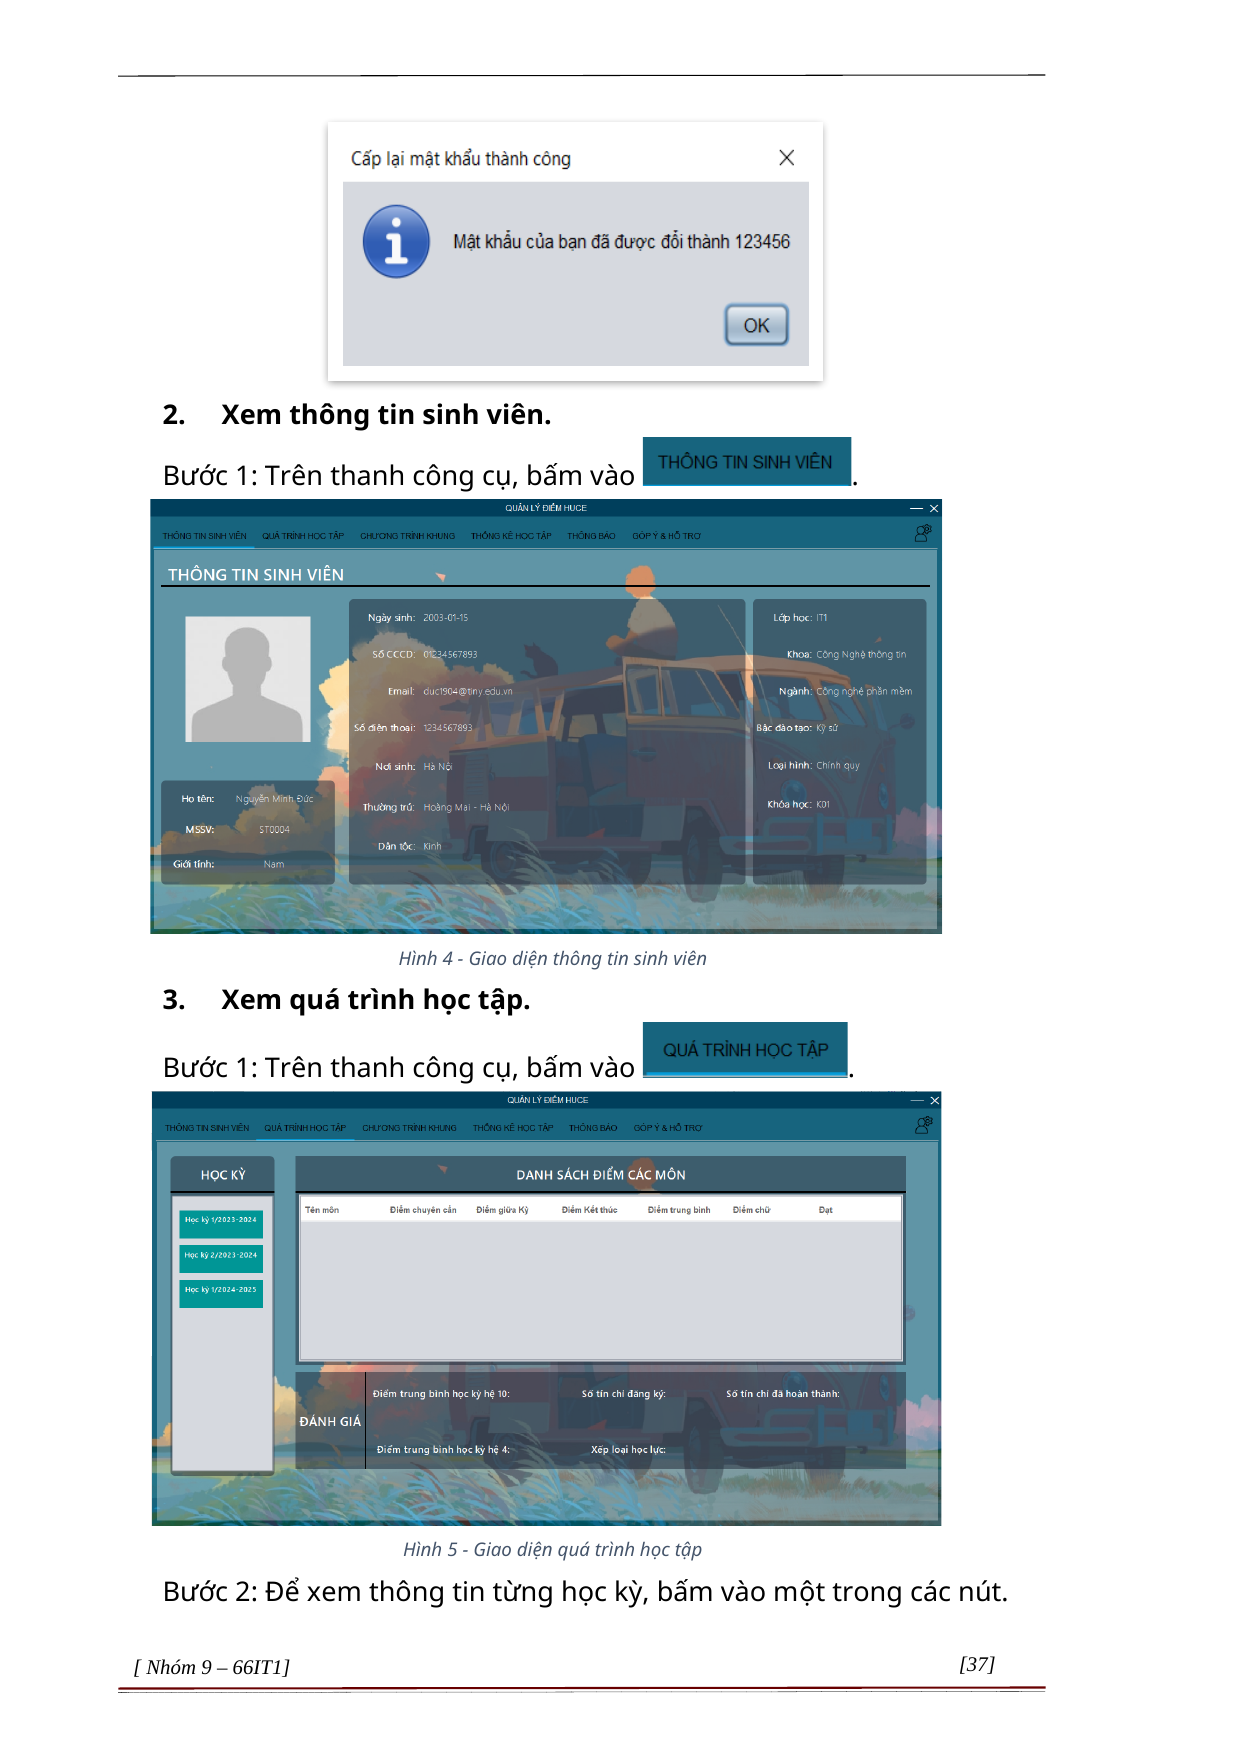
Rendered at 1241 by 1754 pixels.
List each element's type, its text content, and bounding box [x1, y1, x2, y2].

text Hình 5 - Giao diện quá trình học tập [74, 1537, 1033, 1562]
picture [343, 137, 809, 366]
list Xem quá trình học tập. [162, 980, 1033, 1017]
text Hình 4 - Giao diện thông tin sinh viên [74, 945, 1033, 970]
picture [642, 437, 852, 486]
picture [150, 517, 943, 934]
list Xem thông tin sinh viên. [162, 395, 1033, 432]
picture [642, 1022, 848, 1078]
list Bước 1: Trên thanh công cụ, bấm vào . [162, 437, 1033, 494]
picture [151, 1109, 942, 1526]
list Bước 1: Trên thanh công cụ, bấm vào . [162, 1023, 1033, 1085]
list Bước 2: Để xem thông tin từng học kỳ, bấm vào một trong các nút. [162, 1572, 1033, 1609]
